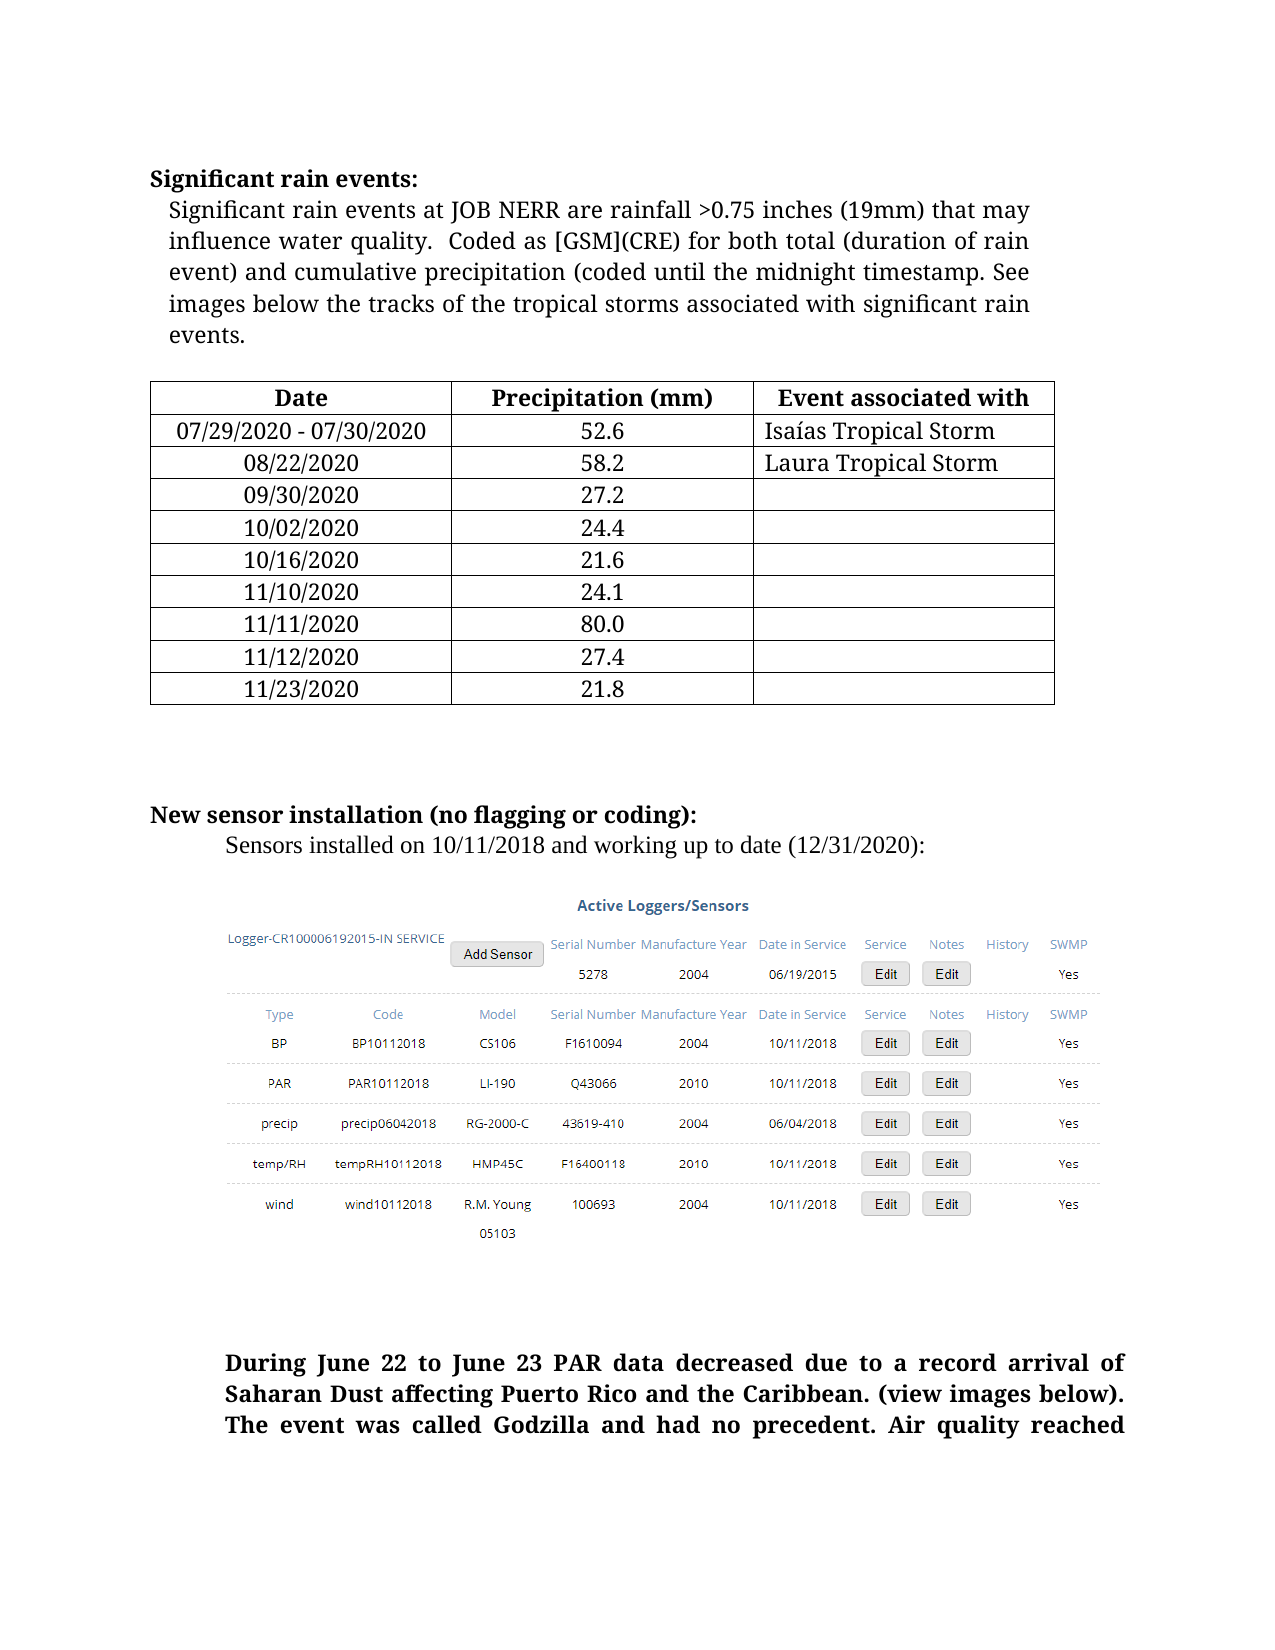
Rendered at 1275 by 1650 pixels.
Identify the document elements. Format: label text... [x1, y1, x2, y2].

table_cell [754, 608, 1054, 639]
text Significant rain events at JOB NERR are rainfall >0.75 inches (19mm) that may influence water quality. Coded as [GSM](CRE) for both total (duration of rain event) and cumulative precipitation (coded until the midnight timestamp. See images below the tracks of the tropical storms associated with significant rain events. [169, 194, 1031, 350]
text New sensor installation (no flagging or coding): [150, 799, 1126, 830]
table_cell 52.6 [452, 415, 753, 446]
table_cell 21.6 [452, 544, 753, 575]
table_header Event associated with [754, 382, 1054, 413]
table_cell 11/23/2020 [151, 673, 451, 704]
table_cell 11/11/2020 [151, 608, 451, 639]
table_cell Isaías Tropical Storm [754, 415, 1054, 446]
table_cell 27.4 [452, 641, 753, 672]
table_header Precipitation (mm) [452, 382, 753, 413]
table_cell 24.1 [452, 576, 753, 607]
table_cell 11/12/2020 [151, 641, 451, 672]
picture [225, 888, 1107, 1258]
table_cell [754, 641, 1054, 672]
table_cell 80.0 [452, 608, 753, 639]
table_cell 10/16/2020 [151, 544, 451, 575]
table_cell 07/29/2020 - 07/30/2020 [151, 415, 451, 446]
table_cell 11/10/2020 [151, 576, 451, 607]
table_cell [754, 576, 1054, 607]
table_cell 08/22/2020 [151, 447, 451, 478]
table_cell 21.8 [452, 673, 753, 704]
table_cell Laura Tropical Storm [754, 447, 1054, 478]
text Significant rain events: [150, 162, 1031, 194]
table_cell 10/02/2020 [151, 511, 451, 543]
table_cell [754, 544, 1054, 575]
table_header Date [151, 382, 451, 413]
table_cell 09/30/2020 [151, 479, 451, 510]
table_cell [754, 511, 1054, 543]
table_cell 24.4 [452, 511, 753, 543]
table_cell 58.2 [452, 447, 753, 478]
table_cell [754, 479, 1054, 510]
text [225, 1347, 1126, 1441]
table_cell [754, 673, 1054, 704]
text Sensors installed on 10/11/2018 and working up to date (12/31/2020): [225, 830, 1126, 859]
table_cell 27.2 [452, 479, 753, 510]
